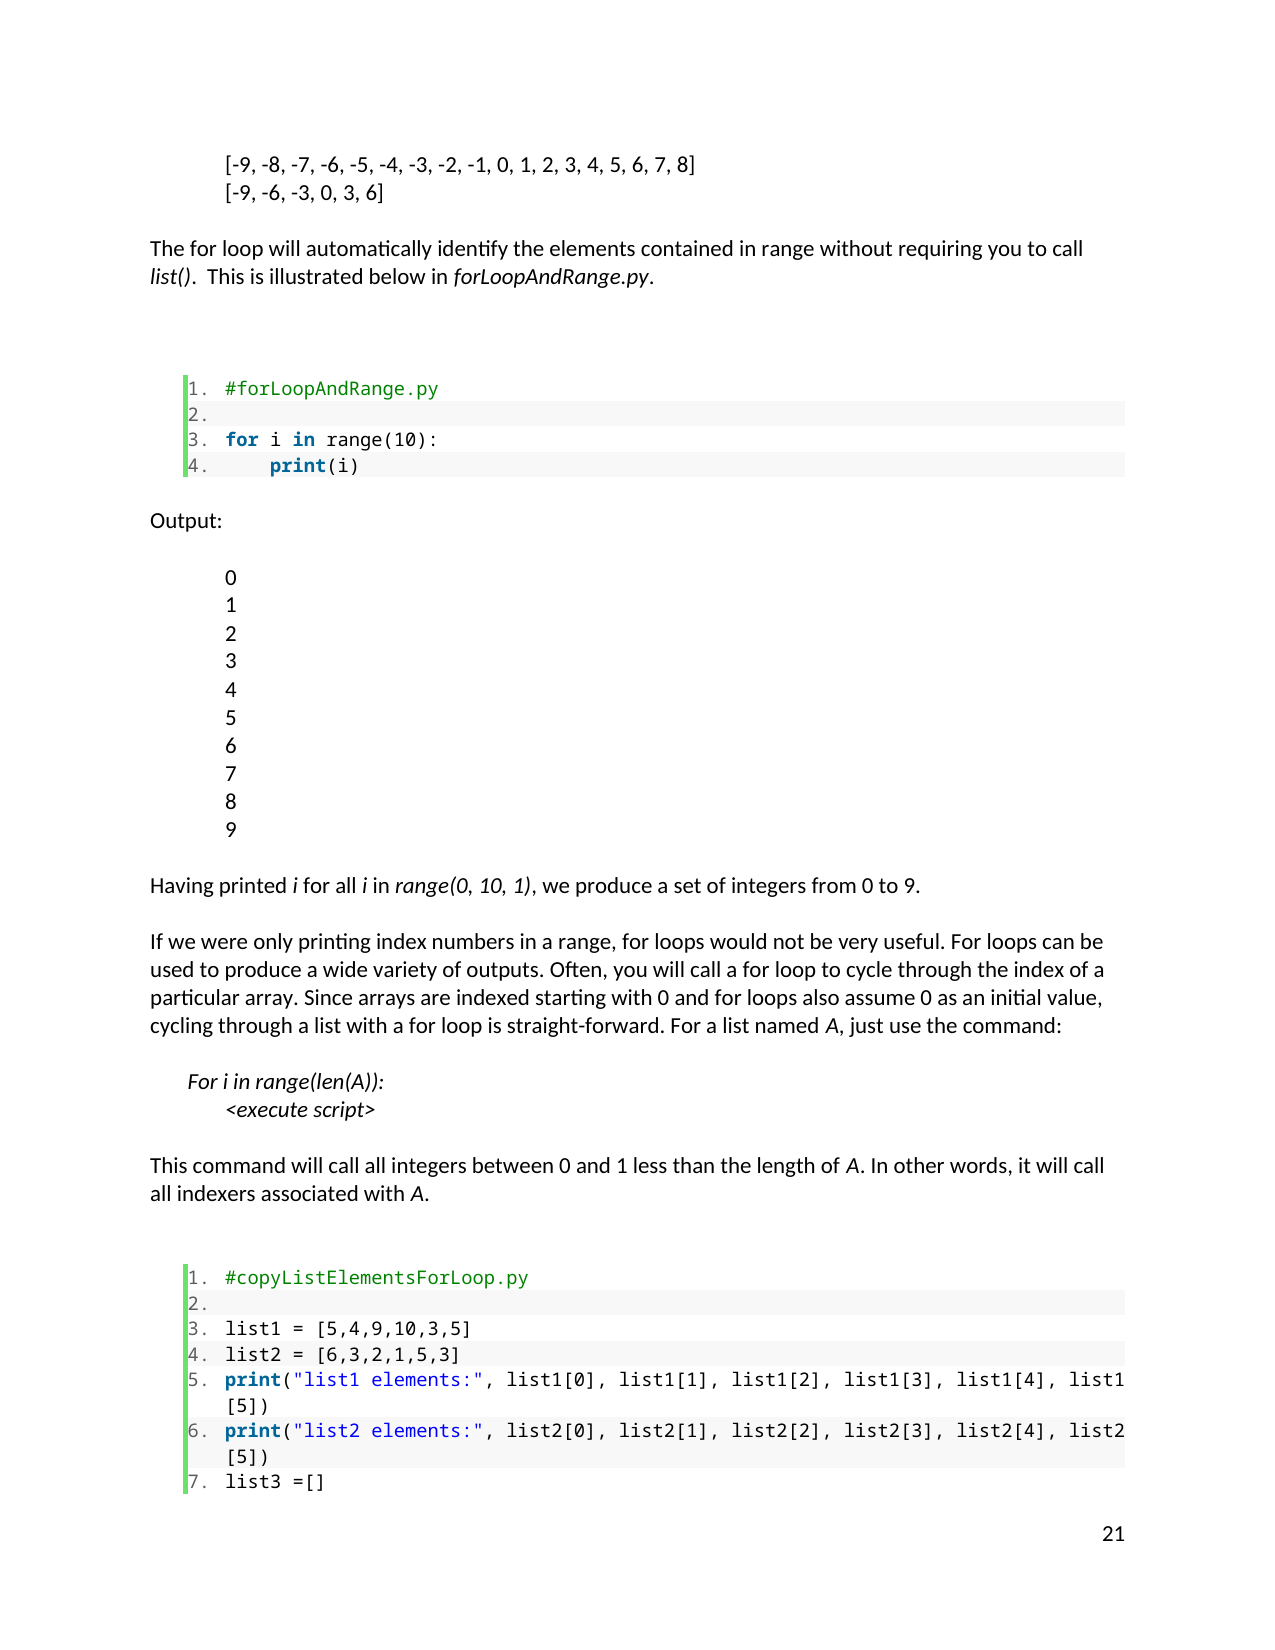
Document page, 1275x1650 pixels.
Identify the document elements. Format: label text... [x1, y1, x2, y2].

text Having printed i for all i in range(0, 10, 1), we produce a set of integers from 0 to 9. [150, 871, 1125, 899]
text 8 [225, 787, 1125, 815]
list list2 = [6,3,2,1,5,3] [188, 1341, 1125, 1366]
text Output: [150, 507, 1125, 534]
text The for loop will automatically identify the elements contained in range without requiring you to call list(). This is illustrated below in forLoopAndRange.py. [150, 234, 1125, 290]
text 6 [225, 731, 1125, 759]
text [-9, -8, -7, -6, -5, -4, -3, -2, -1, 0, 1, 2, 3, 4, 5, 6, 7, 8] [225, 150, 1125, 178]
list print(i) [188, 452, 1125, 477]
text This command will call all integers between 0 and 1 less than the length of A. In other words, it will call all indexers associated with A. [150, 1151, 1125, 1207]
list list3 =[] [188, 1468, 1125, 1494]
text If we were only printing index numbers in a range, for loops would not be very useful. For loops can be used to produce a wide variety of outputs. Often, you will call a for loop to cycle through the index of a particular array. Since arrays are indexed starting with 0 and for loops also assume 0 as an initial value, cycling through a list with a for loop is straight-forward. For a list named A, just use the command: [150, 927, 1125, 1039]
list #copyListElementsForLoop.py [188, 1264, 1125, 1290]
text 0 [225, 563, 1125, 591]
text 4 [225, 675, 1125, 703]
list print("list2 elements:", list2[0], list2[1], list2[2], list2[3], list2[4], list2[5]) [188, 1417, 1125, 1468]
text 1 [225, 591, 1125, 619]
text 9 [225, 815, 1125, 843]
text 7 [225, 759, 1125, 787]
list list1 = [5,4,9,10,3,5] [188, 1315, 1125, 1341]
list print("list1 elements:", list1[0], list1[1], list1[2], list1[3], list1[4], list1[5]) [188, 1366, 1125, 1417]
text 5 [225, 703, 1125, 731]
text 3 [225, 647, 1125, 675]
text 2 [225, 619, 1125, 647]
list for i in range(10): [188, 426, 1125, 452]
list #forLoopAndRange.py [188, 375, 1125, 401]
text For i in range(len(A)): [150, 1067, 1125, 1095]
text <execute script> [150, 1095, 1125, 1123]
text [-9, -6, -3, 0, 3, 6] [225, 178, 1125, 206]
